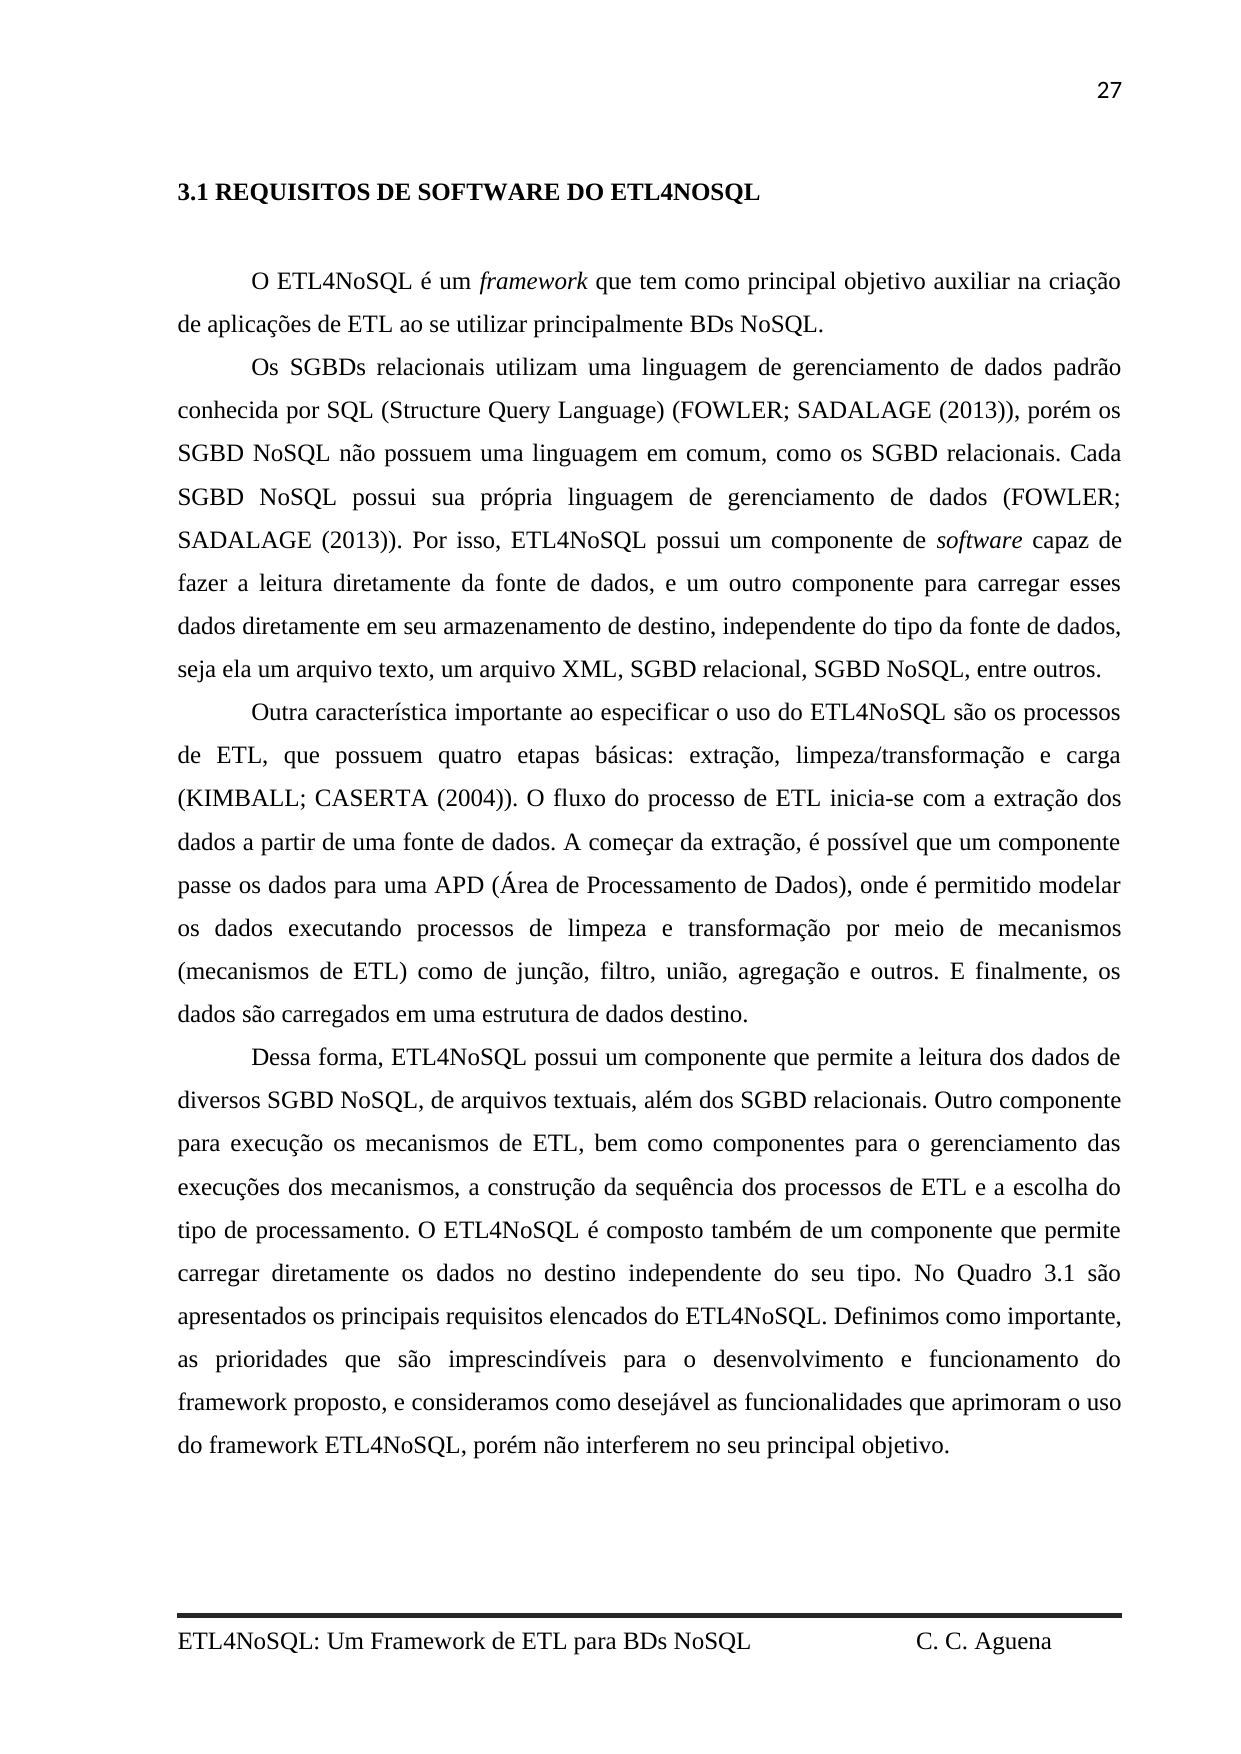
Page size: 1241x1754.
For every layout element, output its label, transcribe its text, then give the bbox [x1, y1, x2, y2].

text O ETL4NoSQL é um framework que tem como principal objetivo auxiliar na criação de aplicações de ETL ao se utilizar principalmente BDs NoSQL. [177, 266, 1122, 338]
text Dessa forma, ETL4NoSQL possui um componente que permite a leitura dos dados de diversos SGBD NoSQL, de arquivos textuais, além dos SGBD relacionais. Outro componente para execução os mecanismos de ETL, bem como componentes para o gerenciamento das execuções dos mecanismos, a construção da sequência dos processos de ETL e a escolha do tipo de processamento. O ETL4NoSQL é composto também de um componente que permite carregar diretamente os dados no destino independente do seu tipo. No Quadro 3.1 são apresentados os principais requisitos elencados do ETL4NoSQL. Definimos como importante, as prioridades que são imprescindíveis para o desenvolvimento e funcionamento do framework proposto, e consideramos como desejável as funcionalidades que aprimoram o uso do framework ETL4NoSQL, porém não interferem no seu principal objetivo. [177, 1042, 1122, 1459]
text Os SGBDs relacionais utilizam uma linguagem de gerenciamento de dados padrão conhecida por SQL (Structure Query Language) (FOWLER; SADALAGE (2013)), porém os SGBD NoSQL não possuem uma linguagem em comum, como os SGBD relacionais. Cada SGBD NoSQL possui sua própria linguagem de gerenciamento de dados (FOWLER; SADALAGE (2013)). Por isso, ETL4NoSQL possui um componente de software capaz de fazer a leitura diretamente da fonte de dados, e um outro componente para carregar esses dados diretamente em seu armazenamento de destino, independente do tipo da fonte de dados, seja ela um arquivo texto, um arquivo XML, SGBD relacional, SGBD NoSQL, entre outros. [177, 352, 1122, 683]
text 3.1 REQUISITOS DE SOFTWARE DO ETL4NOSQL [177, 177, 1122, 206]
text Outra característica importante ao especificar o uso do ETL4NoSQL são os processos de ETL, que possuem quatro etapas básicas: extração, limpeza/transformação e carga (KIMBALL; CASERTA (2004)). O fluxo do processo de ETL inicia-se com a extração dos dados a partir de uma fonte de dados. A começar da extração, é possível que um componente passe os dados para uma APD (Área de Processamento de Dados), onde é permitido modelar os dados executando processos de limpeza e transformação por meio de mecanismos (mecanismos de ETL) como de junção, filtro, união, agregação e outros. E finalmente, os dados são carregados em uma estrutura de dados destino. [177, 697, 1122, 1028]
